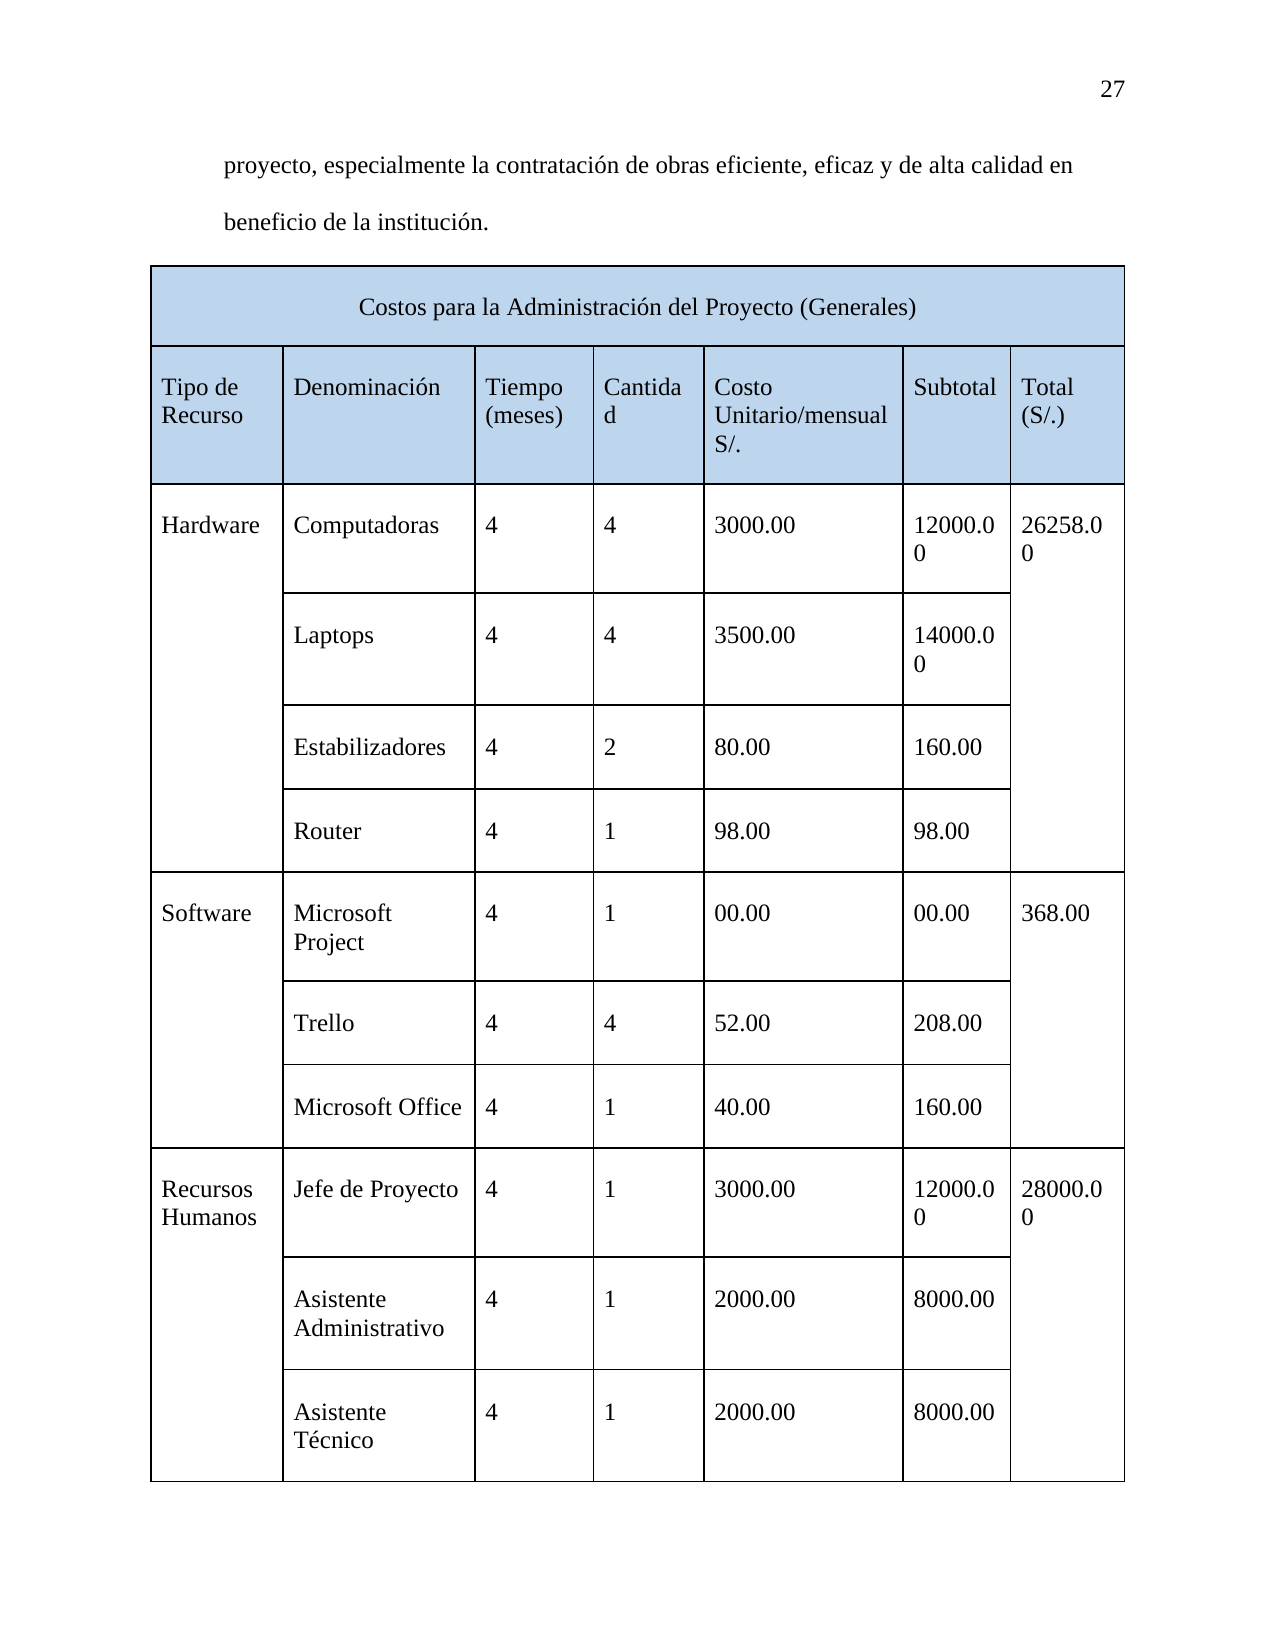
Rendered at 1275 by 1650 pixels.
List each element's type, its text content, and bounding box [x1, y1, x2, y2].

table_cell Router [284, 790, 474, 871]
table_cell Hardware [152, 485, 282, 871]
table_cell Total (S/.) [1011, 347, 1124, 483]
table_cell Cantidad [594, 347, 703, 483]
table_cell 1 [594, 873, 703, 980]
table_cell Recursos Humanos [152, 1149, 282, 1481]
table_cell Computadoras [284, 485, 474, 592]
table_cell 14000.00 [904, 594, 1010, 704]
table_cell Tiempo (meses) [476, 347, 593, 483]
table_cell 8000.00 [904, 1370, 1010, 1481]
table_cell 4 [594, 485, 703, 592]
table_cell Laptops [284, 594, 474, 704]
table_cell 2000.00 [705, 1258, 902, 1368]
table_cell 4 [476, 485, 593, 592]
table_cell Jefe de Proyecto [284, 1149, 474, 1256]
table_cell 40.00 [705, 1065, 902, 1147]
table_cell Software [152, 873, 282, 1147]
table_cell 4 [476, 594, 593, 704]
table_cell 1 [594, 1258, 703, 1368]
table_cell Subtotal [904, 347, 1010, 483]
table_cell 2000.00 [705, 1370, 902, 1481]
table_cell 208.00 [904, 982, 1010, 1064]
table_cell 8000.00 [904, 1258, 1010, 1368]
table_cell Microsoft Office [284, 1065, 474, 1147]
table_cell Asistente Técnico [284, 1370, 474, 1481]
table_cell 80.00 [705, 706, 902, 788]
table_cell 3000.00 [705, 1149, 902, 1256]
table_cell 4 [476, 790, 593, 871]
table_cell Asistente Administrativo [284, 1258, 474, 1368]
table_cell 1 [594, 1065, 703, 1147]
table_cell Tipo de Recurso [152, 347, 282, 483]
table_cell 26258.00 [1011, 485, 1124, 871]
table_cell 4 [476, 1149, 593, 1256]
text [224, 150, 1125, 236]
table_cell 4 [476, 706, 593, 788]
table_cell 4 [476, 1065, 593, 1147]
table_cell 160.00 [904, 706, 1010, 788]
table_cell 12000.00 [904, 1149, 1010, 1256]
table_cell 98.00 [904, 790, 1010, 871]
table_cell 00.00 [705, 873, 902, 980]
table_cell Trello [284, 982, 474, 1064]
table_cell 28000.00 [1011, 1149, 1124, 1481]
table_cell Estabilizadores [284, 706, 474, 788]
table_cell 4 [594, 982, 703, 1064]
table_cell 3000.00 [705, 485, 902, 592]
table_cell 368.00 [1011, 873, 1124, 1147]
table_cell 4 [594, 594, 703, 704]
table_cell 1 [594, 1149, 703, 1256]
table_cell 12000.00 [904, 485, 1010, 592]
table_cell 160.00 [904, 1065, 1010, 1147]
table_cell Denominación [284, 347, 474, 483]
table_cell 1 [594, 1370, 703, 1481]
table_cell 52.00 [705, 982, 902, 1064]
table_cell 1 [594, 790, 703, 871]
table_cell 4 [476, 1370, 593, 1481]
table_cell 98.00 [705, 790, 902, 871]
table_cell 4 [476, 1258, 593, 1368]
table_cell 4 [476, 982, 593, 1064]
table_cell 2 [594, 706, 703, 788]
table_cell Costo Unitario/mensual S/. [705, 347, 902, 483]
table_cell 00.00 [904, 873, 1010, 980]
table_cell 3500.00 [705, 594, 902, 704]
table_cell Microsoft Project [284, 873, 474, 980]
table_cell 4 [476, 873, 593, 980]
table_header Costos para la Administración del Proyecto (Generales) [152, 267, 1124, 345]
